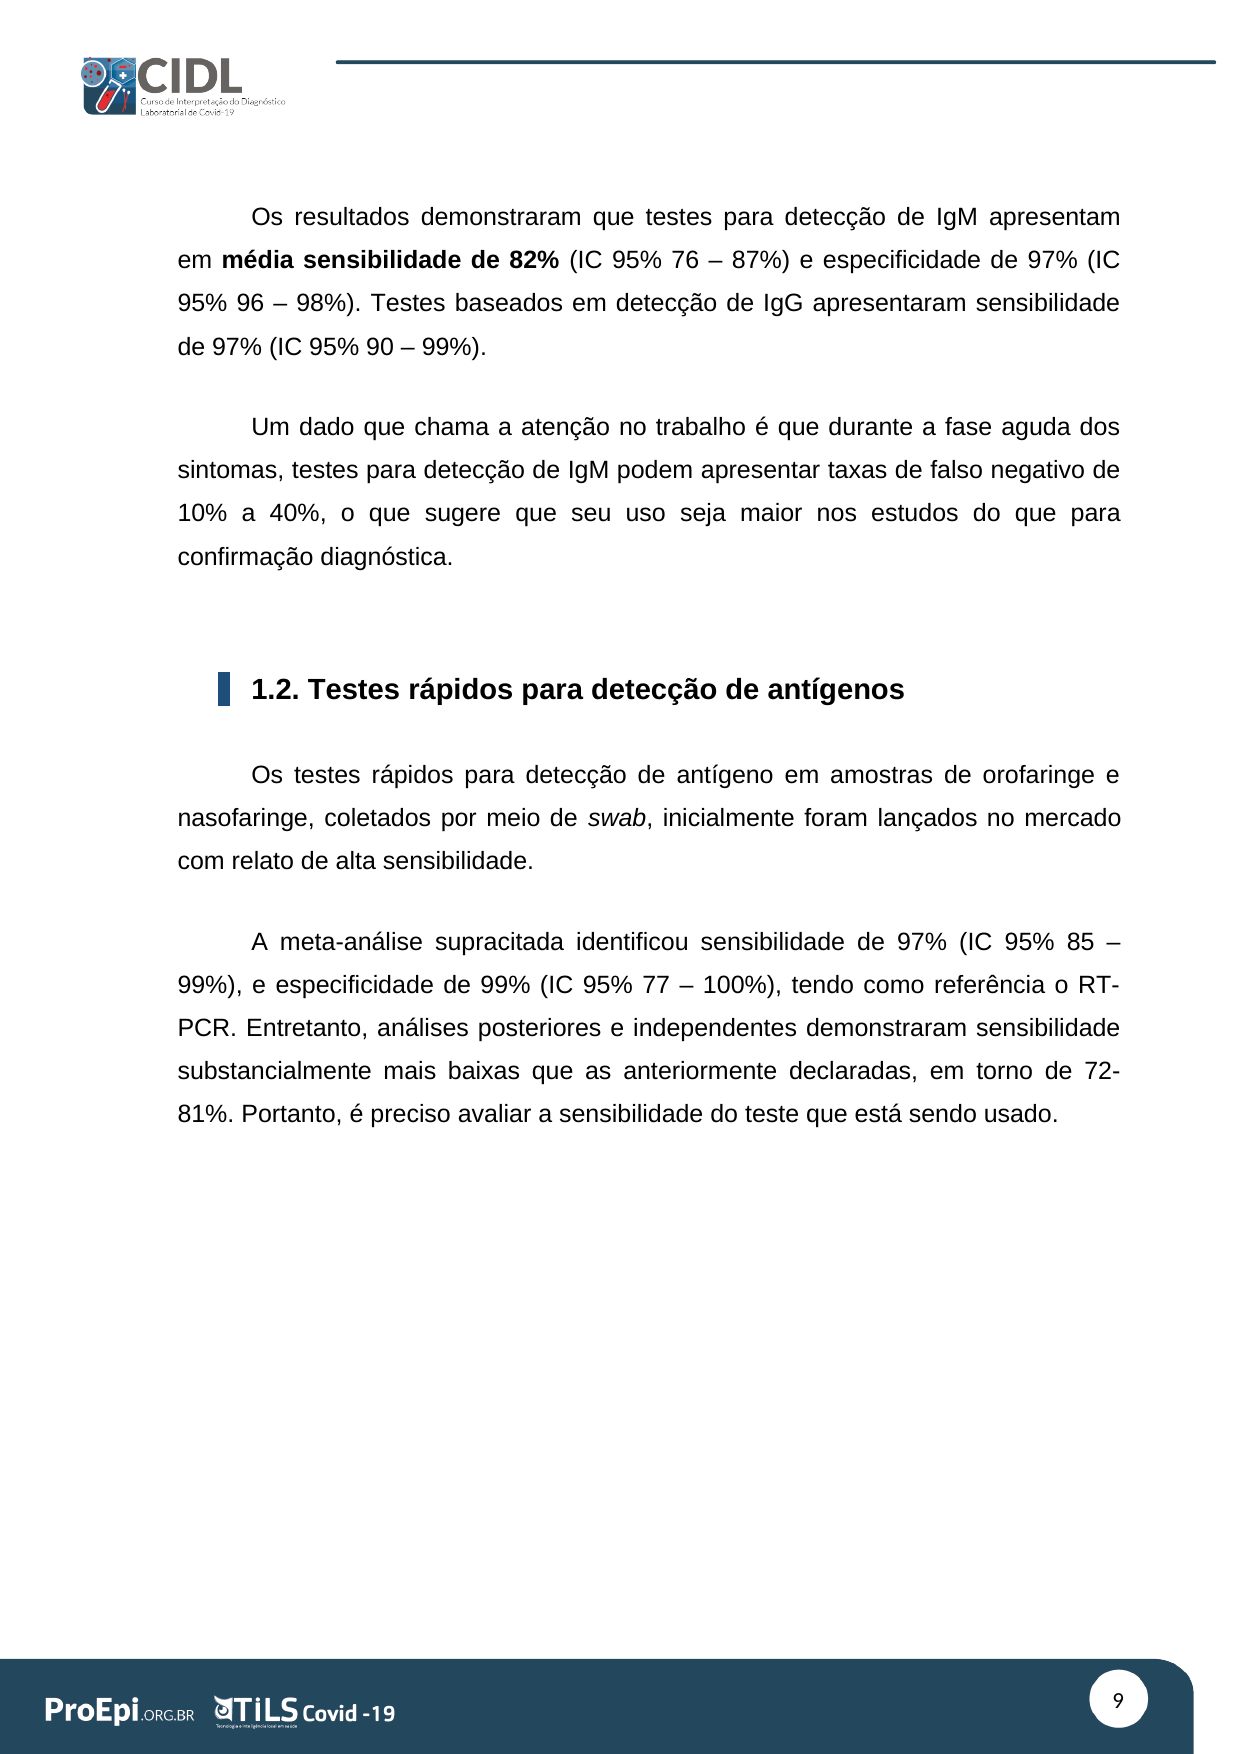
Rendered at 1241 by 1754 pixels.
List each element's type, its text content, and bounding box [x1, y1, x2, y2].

picture [0, 6, 1238, 177]
picture [0, 1154, 1238, 1754]
table_cell Um dado que chama a atenção no trabalho é que durante a fase aguda dos sintomas, testes para detecção de IgM podem apresentar taxas de falso negativo de 10% a 40%, o que sugere que seu uso seja maior nos estudos do que para confirmação diagnóstica. [0, 387, 1240, 597]
table_cell 1.2. Testes rápidos para detecção de antígenos [0, 597, 1240, 735]
table_cell A meta-análise supracitada identificou sensibilidade de 97% (IC 95% 85 – 99%), e especificidade de 99% (IC 95% 77 – 100%), tendo como referência o RT-PCR. Entretanto, análises posteriores e independentes demonstraram sensibilidade substancialmente mais baixas que as anteriormente declaradas, em torno de 72-81%. Portanto, é preciso avaliar a sensibilidade do teste que está sendo usado. [0, 901, 1240, 1154]
table_cell Os resultados demonstraram que testes para detecção de IgM apresentam em média sensibilidade de 82% (IC 95% 76 – 87%) e especificidade de 97% (IC 95% 96 – 98%). Testes baseados em detecção de IgG apresentaram sensibilidade de 97% (IC 95% 90 – 99%). [0, 177, 1240, 387]
table_cell Os testes rápidos para detecção de antígeno em amostras de orofaringe e nasofaringe, coletados por meio de swab, inicialmente foram lançados no mercado com relato de alta sensibilidade. [0, 735, 1240, 901]
